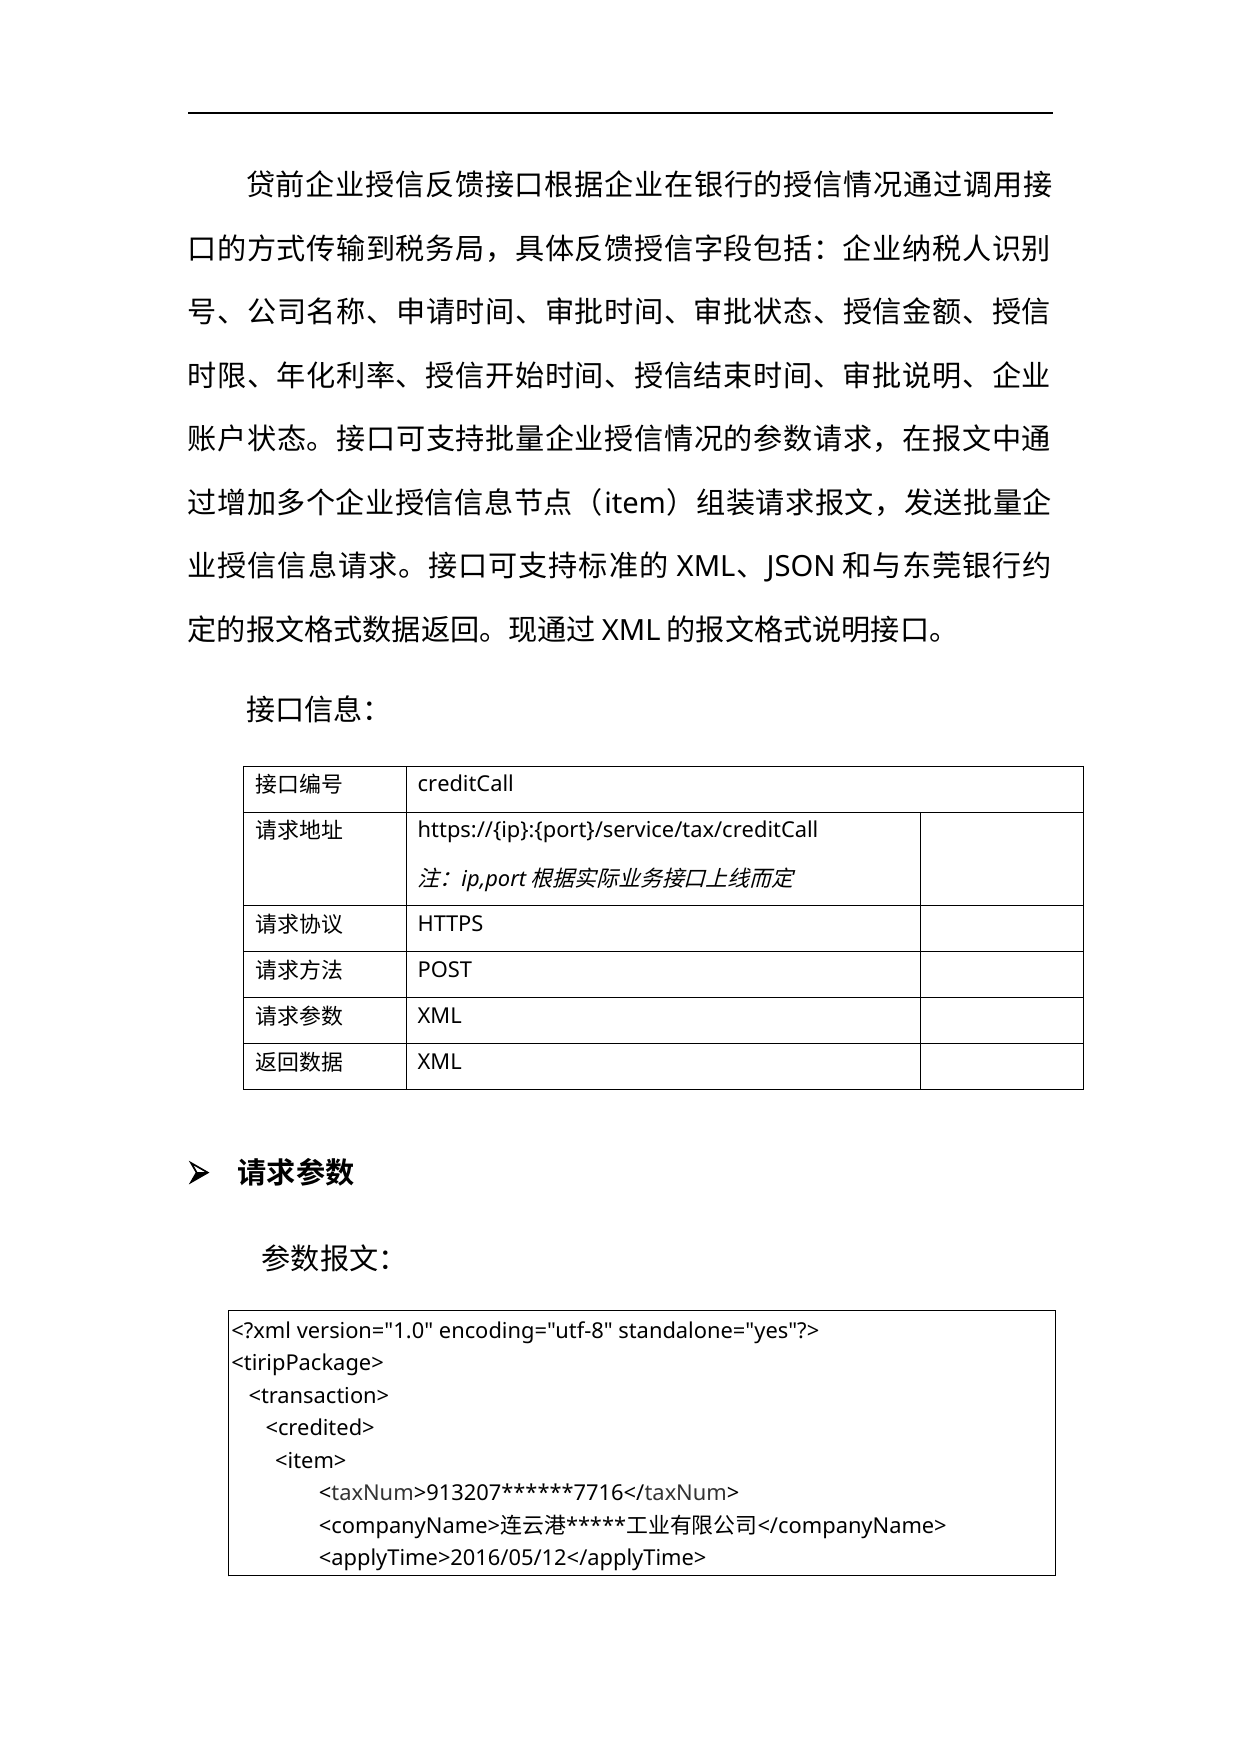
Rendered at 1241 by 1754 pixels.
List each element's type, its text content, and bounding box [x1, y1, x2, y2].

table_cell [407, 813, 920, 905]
text <taxNum>913207******7716</taxNum> [229, 1473, 1055, 1505]
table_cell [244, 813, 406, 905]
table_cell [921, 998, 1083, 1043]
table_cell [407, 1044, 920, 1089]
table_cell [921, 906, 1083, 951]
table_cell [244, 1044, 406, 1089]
text <item> [229, 1440, 1055, 1473]
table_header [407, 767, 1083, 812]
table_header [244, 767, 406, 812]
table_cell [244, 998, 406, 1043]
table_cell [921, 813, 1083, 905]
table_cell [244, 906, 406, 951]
text 接口信息： [187, 686, 1053, 728]
list 请求参数 [187, 1138, 1053, 1203]
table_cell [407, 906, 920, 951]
text <companyName>连云港*****工业有限公司</companyName> [229, 1505, 1055, 1538]
text <credited> [229, 1408, 1055, 1440]
text <?xml version="1.0" encoding="utf-8" standalone="yes"?> [229, 1311, 1055, 1343]
text 参数报文： [231, 1224, 1053, 1289]
text <transaction> [229, 1375, 1055, 1408]
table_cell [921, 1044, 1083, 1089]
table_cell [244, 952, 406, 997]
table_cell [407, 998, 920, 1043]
text 贷前企业授信反馈接口根据企业在银行的授信情况通过调用接口的方式传输到税务局，具体反馈授信字段包括：企业纳税人识别号、公司名称、申请时间、审批时间、审批状态、授信金额、授信时限、年化利率、授信开始时间、授信结束时间、审批说明、企业账户状态。接口可支持批量企业授信情况的参数请求，在报文中通过增加多个企业授信信息节点（item）组装请求报文，发送批量企业授信信息请求。接口可支持标准的XML、JSON和与东莞银行约定的报文格式数据返回。现通过XML的报文格式说明接口。 [187, 162, 1053, 649]
text <applyTime>2016/05/12</applyTime> [229, 1538, 1055, 1575]
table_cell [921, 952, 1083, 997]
text <tiripPackage> [229, 1343, 1055, 1375]
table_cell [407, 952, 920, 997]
